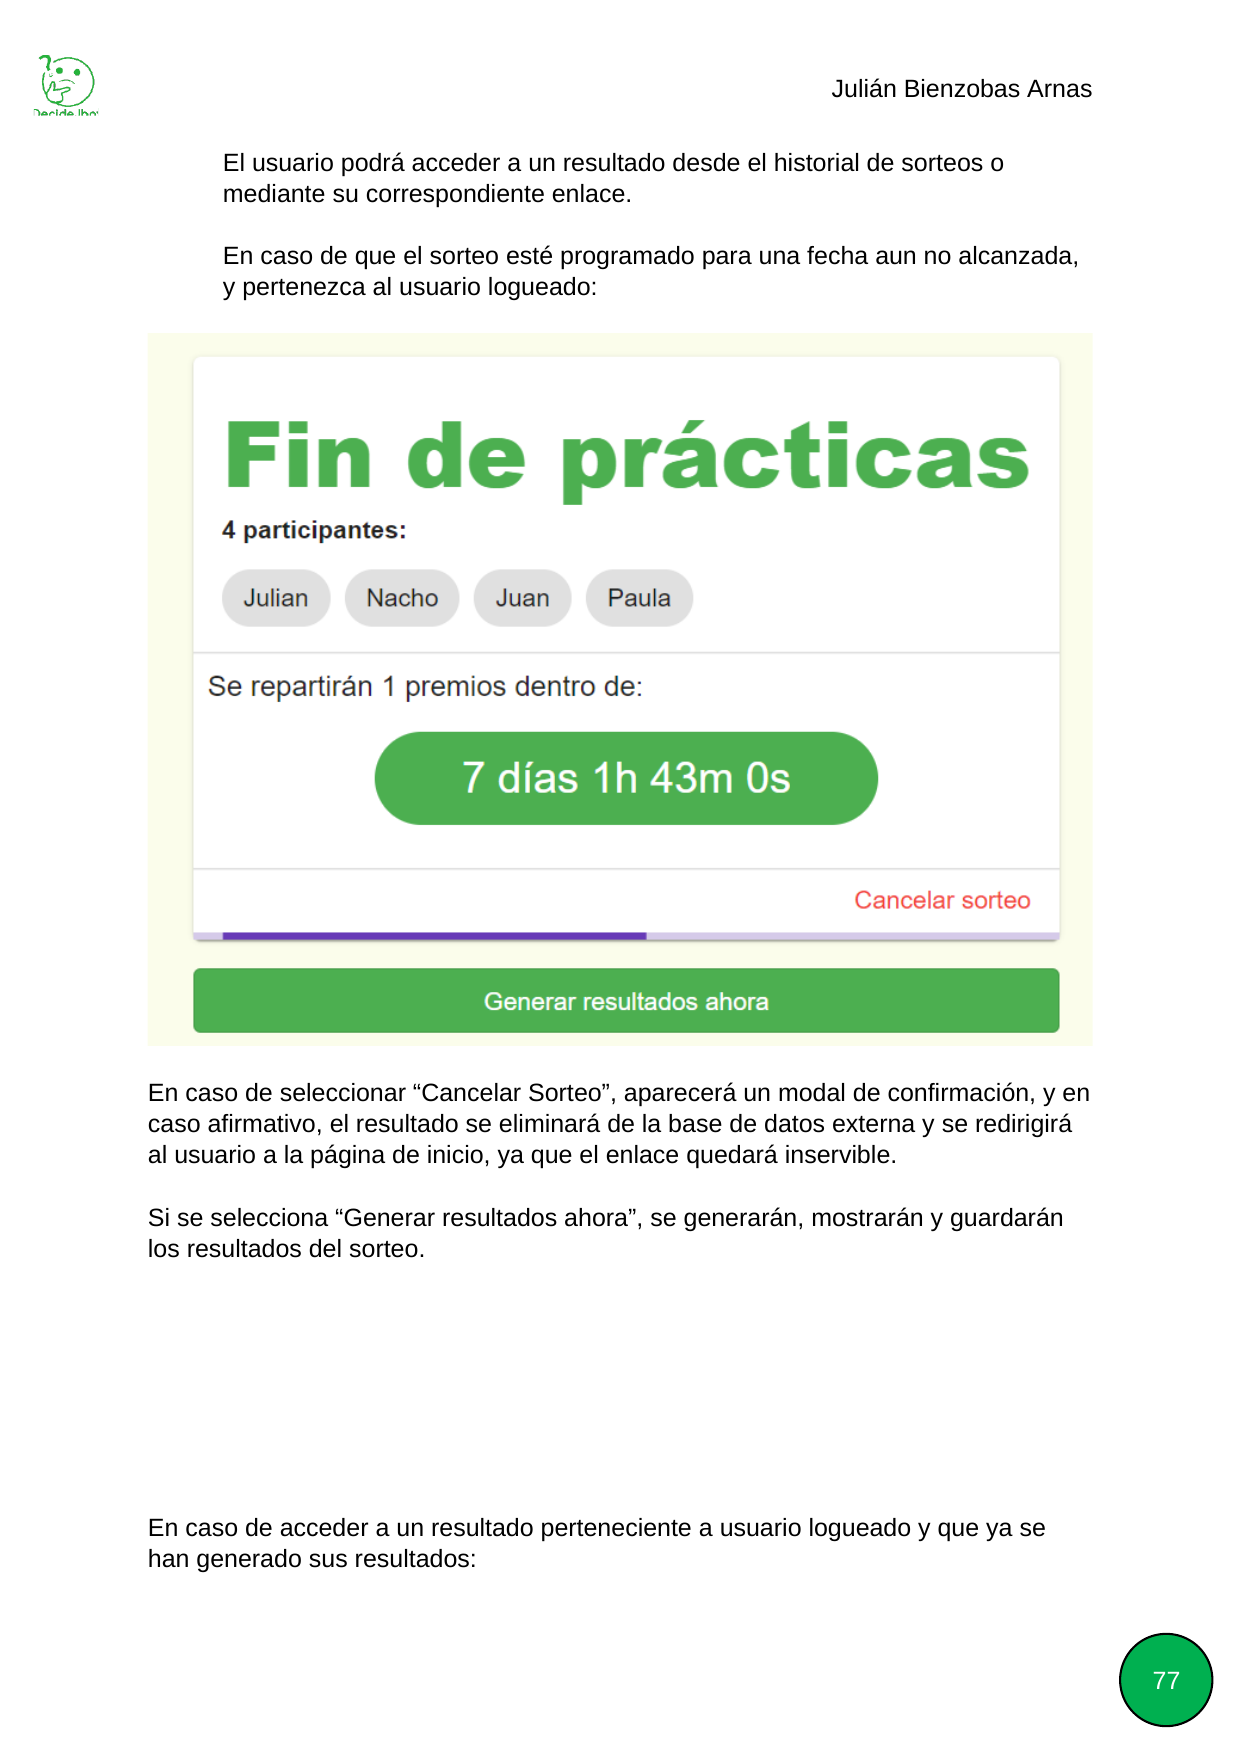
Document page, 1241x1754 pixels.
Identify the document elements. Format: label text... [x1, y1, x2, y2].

list En caso de que el sorteo esté programado para una fecha aun no alcanzada, y pertenezca al usuario logueado: [223, 241, 1092, 301]
list En caso de acceder a un resultado perteneciente a usuario logueado y que ya se han generado sus resultados: [148, 1513, 1092, 1573]
picture [32, 55, 99, 114]
list Si se selecciona “Generar resultados ahora”, se generarán, mostrarán y guardarán los resultados del sorteo. [148, 1202, 1092, 1262]
list El usuario podrá acceder a un resultado desde el historial de sorteos o mediante su correspondiente enlace. [223, 148, 1092, 207]
list En caso de seleccionar “Cancelar Sorteo”, aparecerá un modal de confirmación, y en caso afirmativo, el resultado se eliminará de la base de datos externa y se redirigirá al usuario a la página de inicio, ya que el enlace quedará inservible. [148, 1078, 1092, 1169]
picture [147, 333, 1093, 1046]
